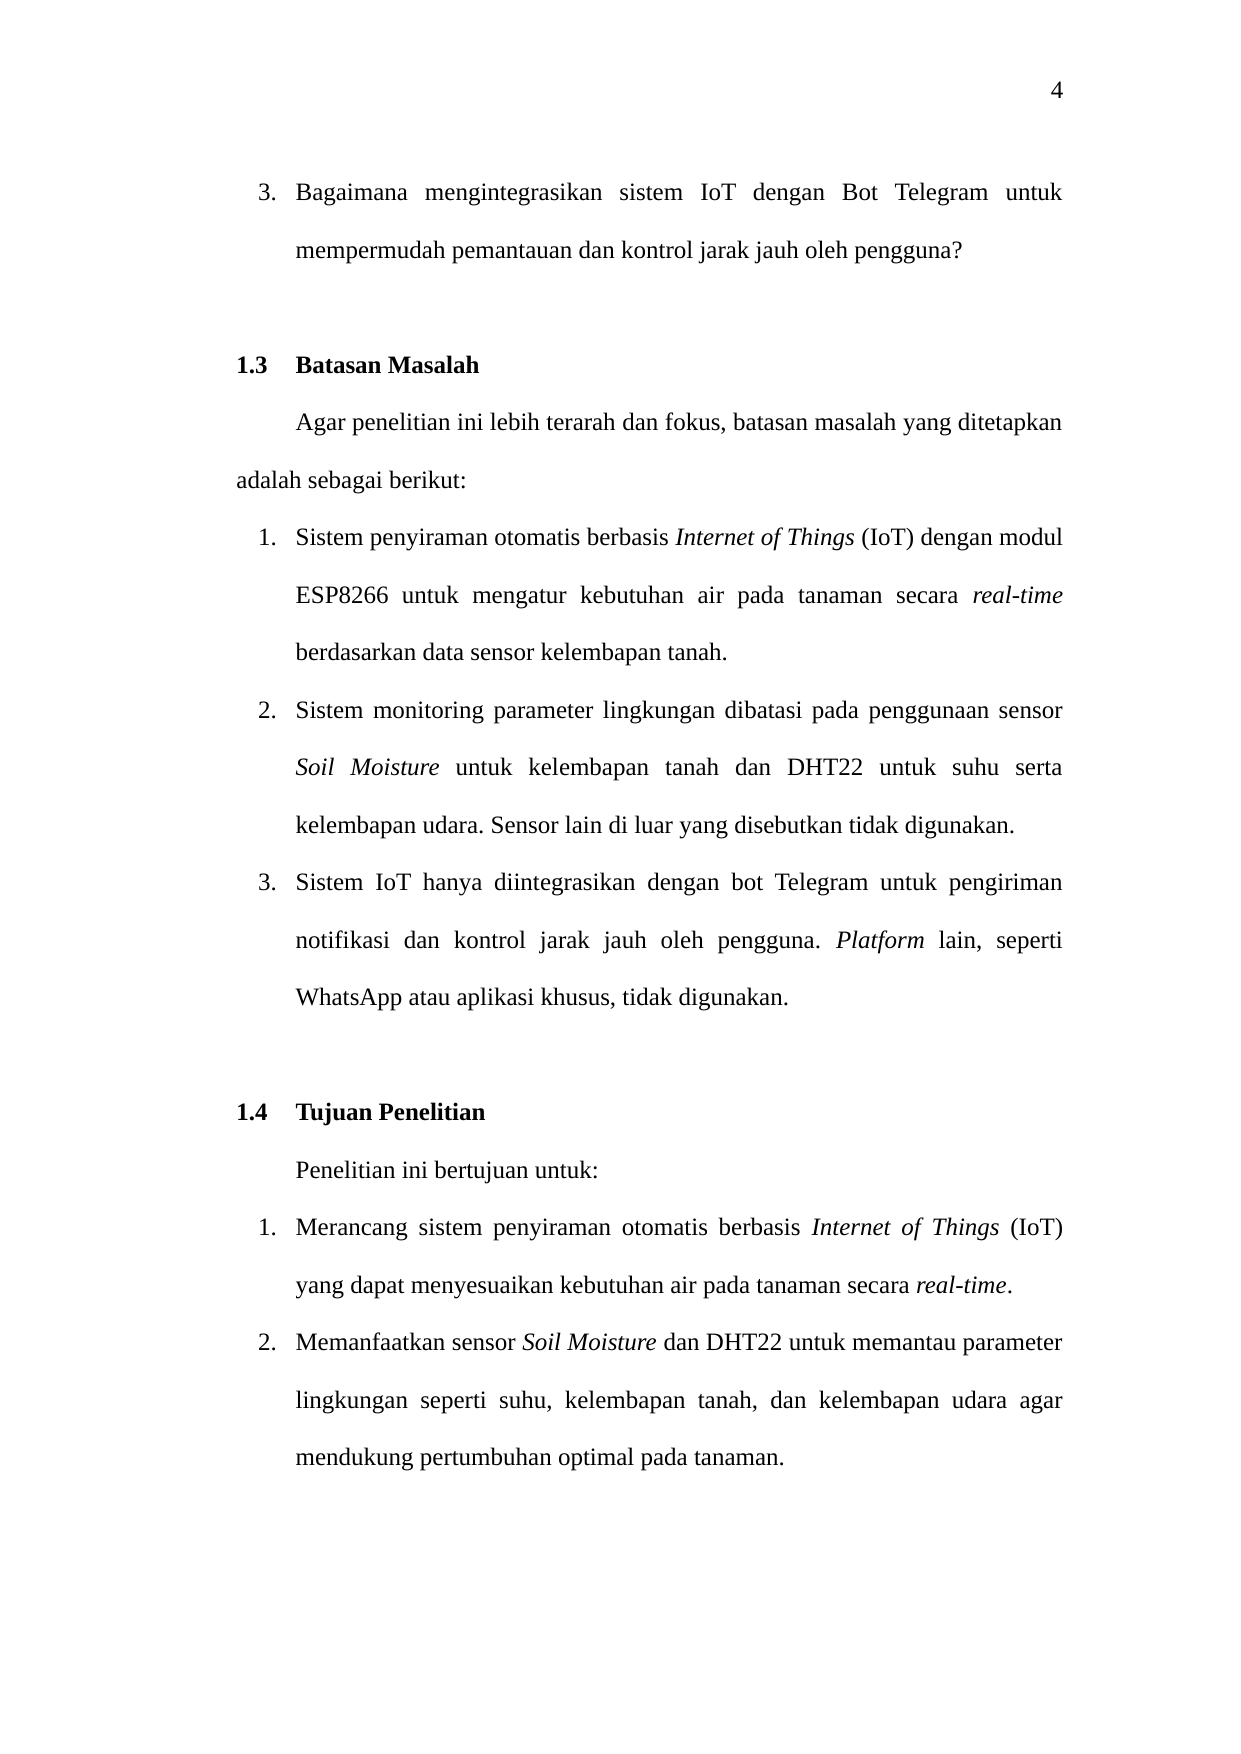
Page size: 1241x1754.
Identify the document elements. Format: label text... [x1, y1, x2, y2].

list Sistem penyiraman otomatis berbasis Internet of Things (IoT) dengan modul ESP8266 untuk mengatur kebutuhan air pada tanaman secara real-time berdasarkan data sensor kelembapan tanah. [258, 522, 1063, 666]
subtitle 1.3 Batasan Masalah [236, 350, 1063, 378]
text Penelitian ini bertujuan untuk: [236, 1155, 1063, 1183]
list Sistem IoT hanya diintegrasikan dengan bot Telegram untuk pengiriman notifikasi dan kontrol jarak jauh oleh pengguna. Platform lain, seperti WhatsApp atau aplikasi khusus, tidak digunakan. [258, 867, 1063, 1011]
list Sistem monitoring parameter lingkungan dibatasi pada penggunaan sensor Soil Moisture untuk kelembapan tanah dan DHT22 untuk suhu serta kelembapan udara. Sensor lain di luar yang disebutkan tidak digunakan. [258, 695, 1063, 838]
text Agar penelitian ini lebih terarah dan fokus, batasan masalah yang ditetapkan adalah sebagai berikut: [236, 407, 1063, 493]
list Memanfaatkan sensor Soil Moisture dan DHT22 untuk memantau parameter lingkungan seperti suhu, kelembapan tanah, dan kelembapan udara agar mendukung pertumbuhan optimal pada tanaman. [258, 1327, 1063, 1471]
subtitle 1.4 Tujuan Penelitian [236, 1097, 1063, 1126]
list Merancang sistem penyiraman otomatis berbasis Internet of Things (IoT) yang dapat menyesuaikan kebutuhan air pada tanaman secara real-time. [258, 1212, 1063, 1298]
list Bagaimana mengintegrasikan sistem IoT dengan Bot Telegram untuk mempermudah pemantauan dan kontrol jarak jauh oleh pengguna? [258, 177, 1063, 263]
